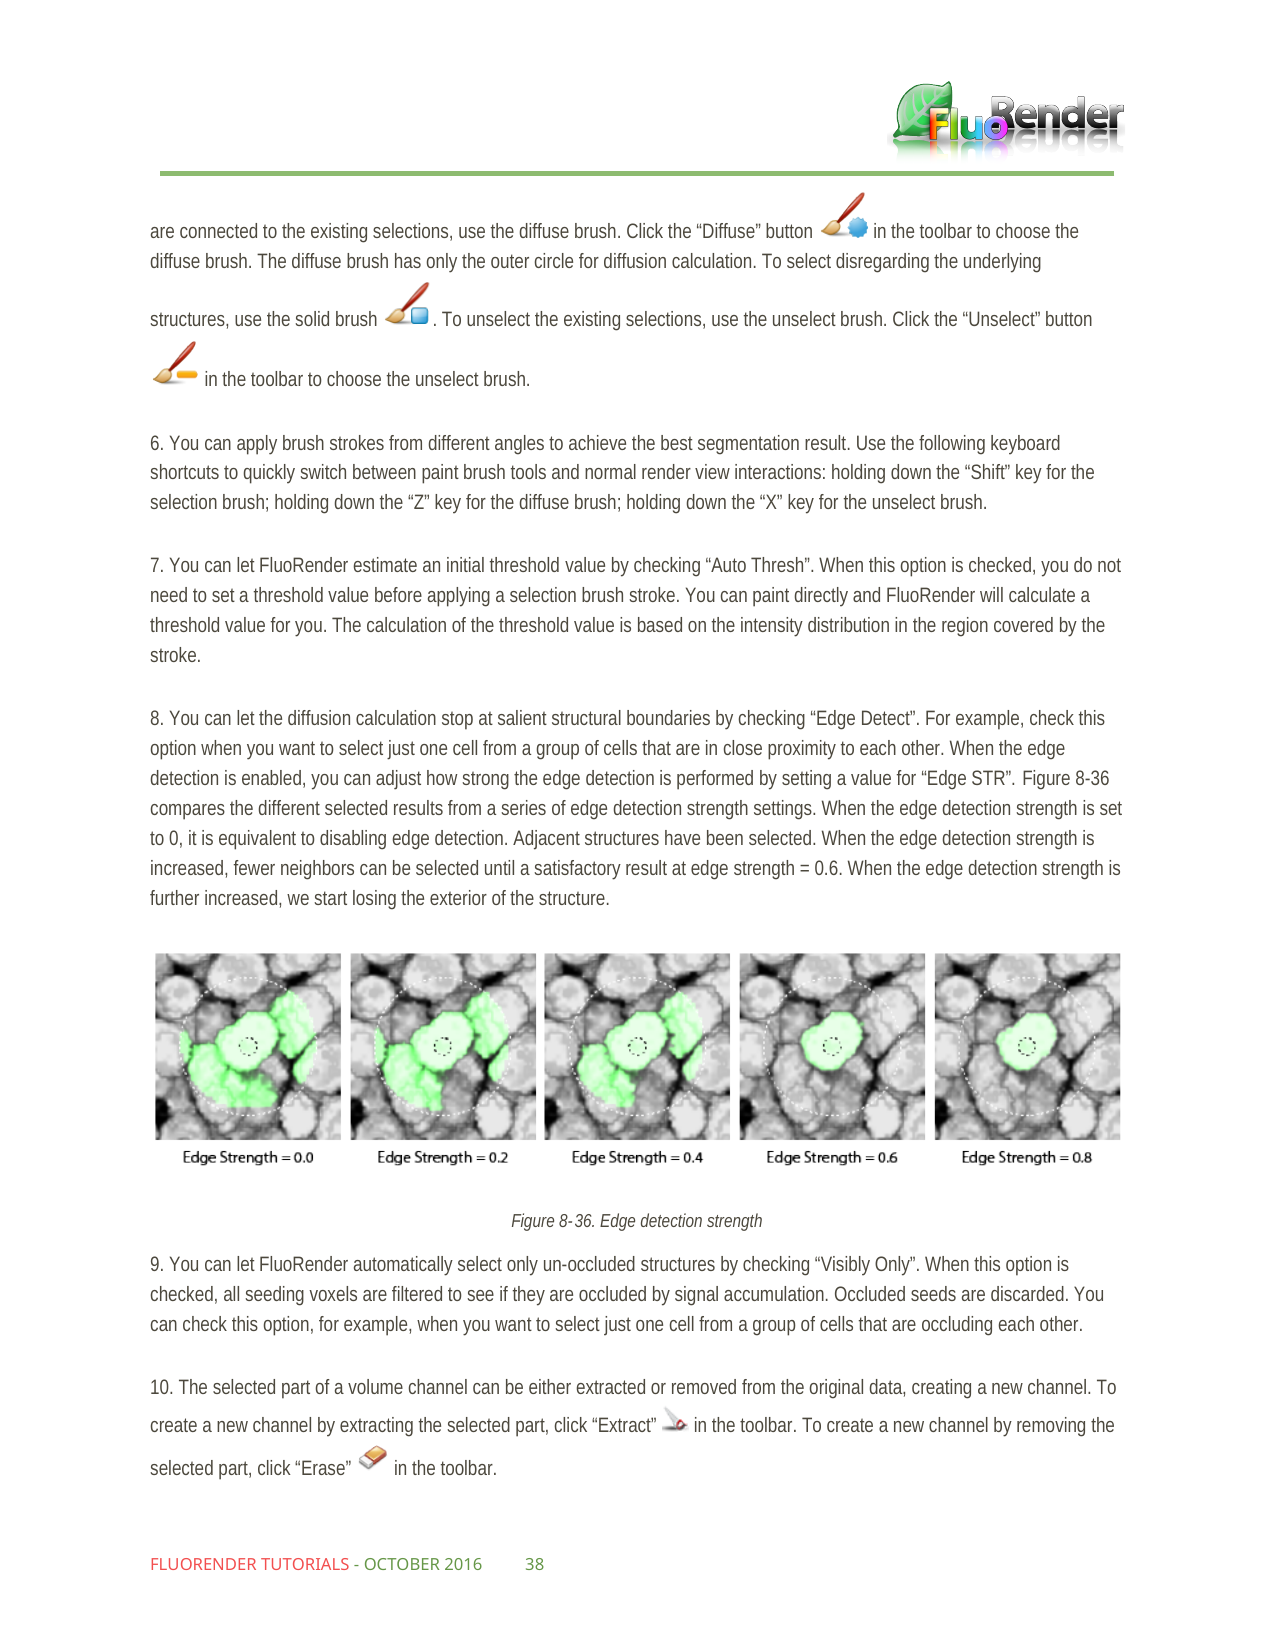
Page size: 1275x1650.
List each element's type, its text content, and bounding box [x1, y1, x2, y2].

picture [150, 337, 200, 387]
picture [150, 948, 1125, 1171]
text 6. You can apply brush strokes from different angles to achieve the best segmentation result. Use the following keyboard shortcuts to quickly switch between paint brush tools and normal render view interactions: holding down the “Shift” key for the selection brush; holding down the “Z” key for the diffuse brush; holding down the “X” key for the unselect brush. [150, 430, 1125, 514]
text 9. You can let FluoRender automatically select only un-occluded structures by checking “Visibly Only”. When this option is checked, all seeding voxels are filtered to see if they are occluded by signal accumulation. Occluded seeds are discarded. You can check this option, for example, when you want to select just one cell from a group of cells that are occluding each other. [150, 1252, 1125, 1336]
text 10. The selected part of a volume channel can be either extracted or removed from the original data, creating a new channel. To create a new channel by extracting the selected part, click “Extract” in the toolbar. To create a new channel by removing the selected part, click “Erase” in the toolbar. [150, 1375, 1125, 1480]
picture [818, 188, 869, 239]
text 7. You can let FluoRender estimate an initial threshold value by checking “Auto Thresh”. When this option is checked, you do not need to set a threshold value before applying a selection brush stroke. You can paint directly and FluoRender will calculate a threshold value for you. The calculation of the threshold value is based on the intensity distribution in the region covered by the stroke. [150, 553, 1125, 667]
picture [356, 1442, 390, 1476]
picture [662, 1405, 689, 1432]
picture [382, 278, 433, 327]
picture [887, 75, 1125, 165]
